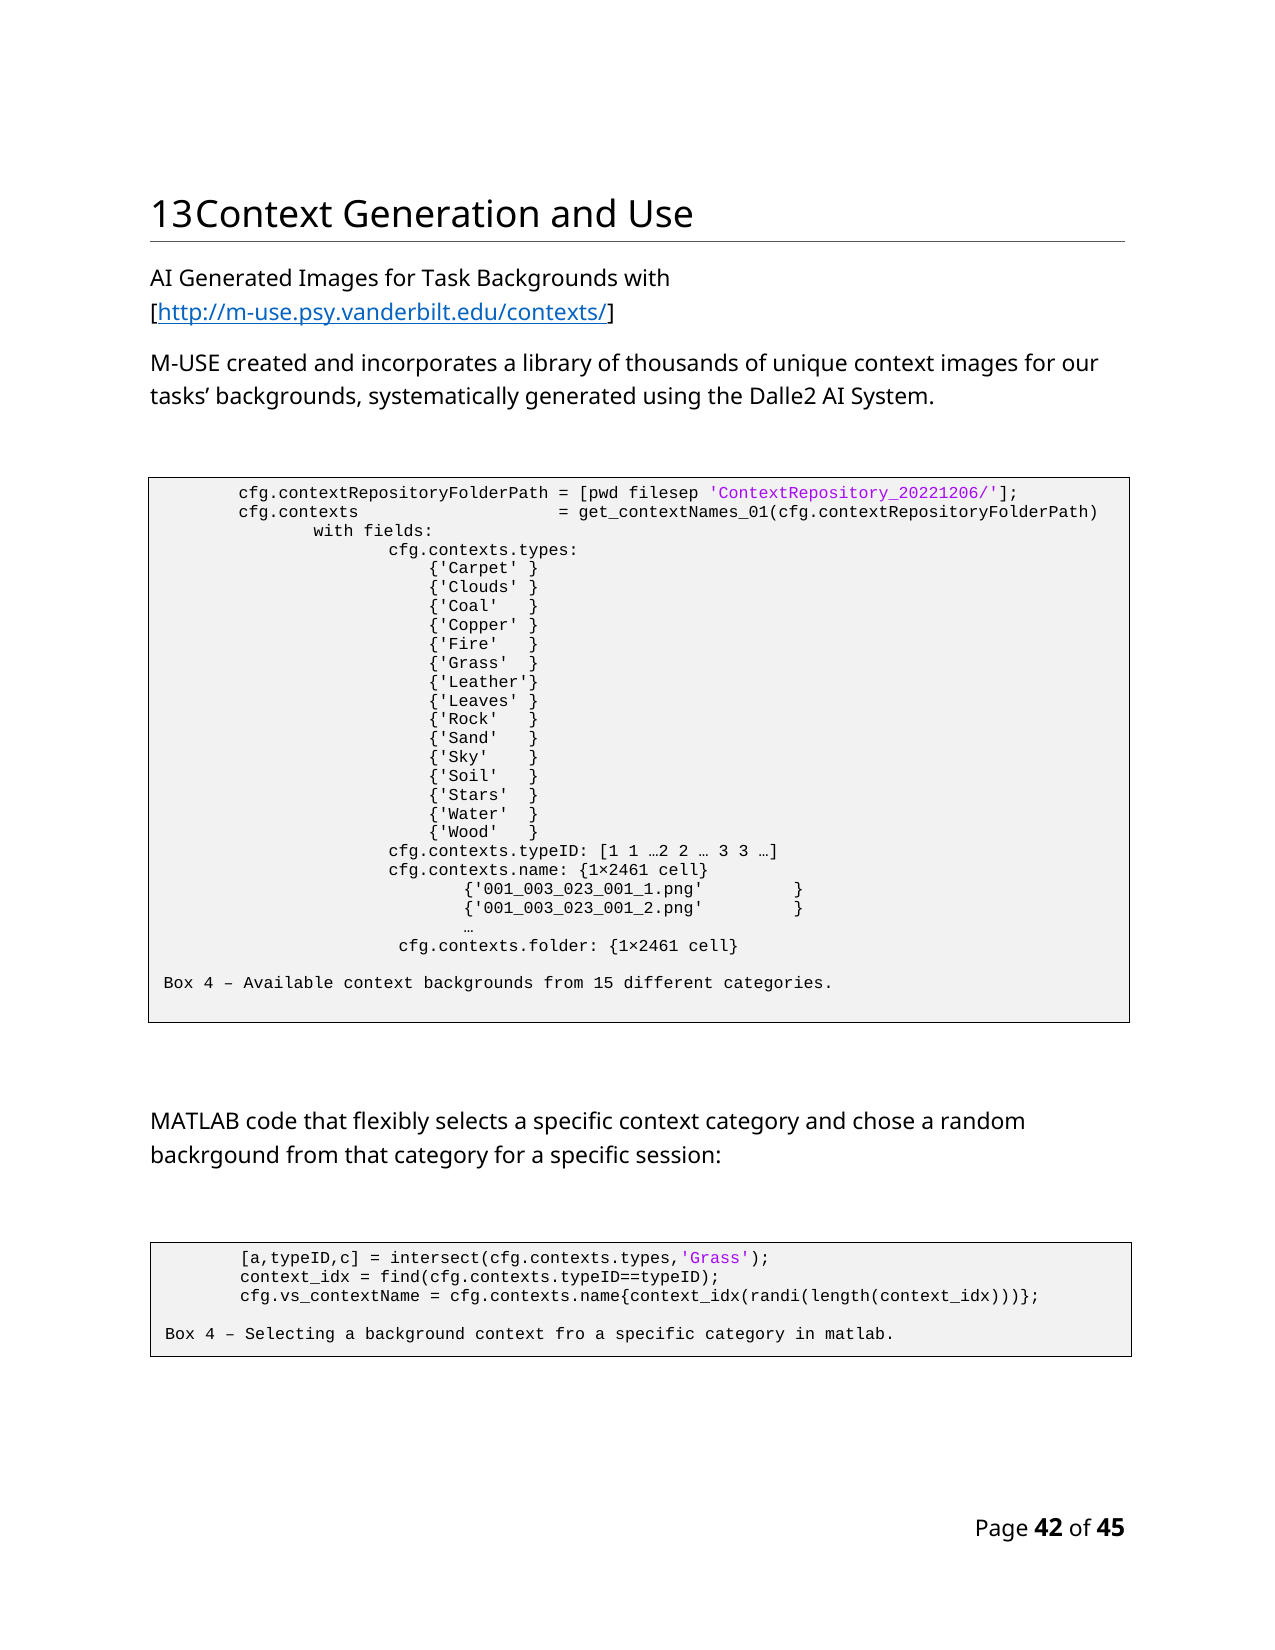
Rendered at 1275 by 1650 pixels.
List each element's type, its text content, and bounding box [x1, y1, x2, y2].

subtitle Context Generation and Use [150, 187, 1125, 241]
text AI Generated Images for Task Backgrounds with [http://m-use.psy.vanderbilt.edu/contexts/] [150, 262, 1125, 327]
text M-USE created and incorporates a library of thousands of unique context images for our tasks’ backgrounds, systematically generated using the Dalle2 AI System. [150, 347, 1125, 412]
text MATLAB code that flexibly selects a specific context category and chose a random backrgound from that category for a specific session: [150, 1105, 1125, 1170]
